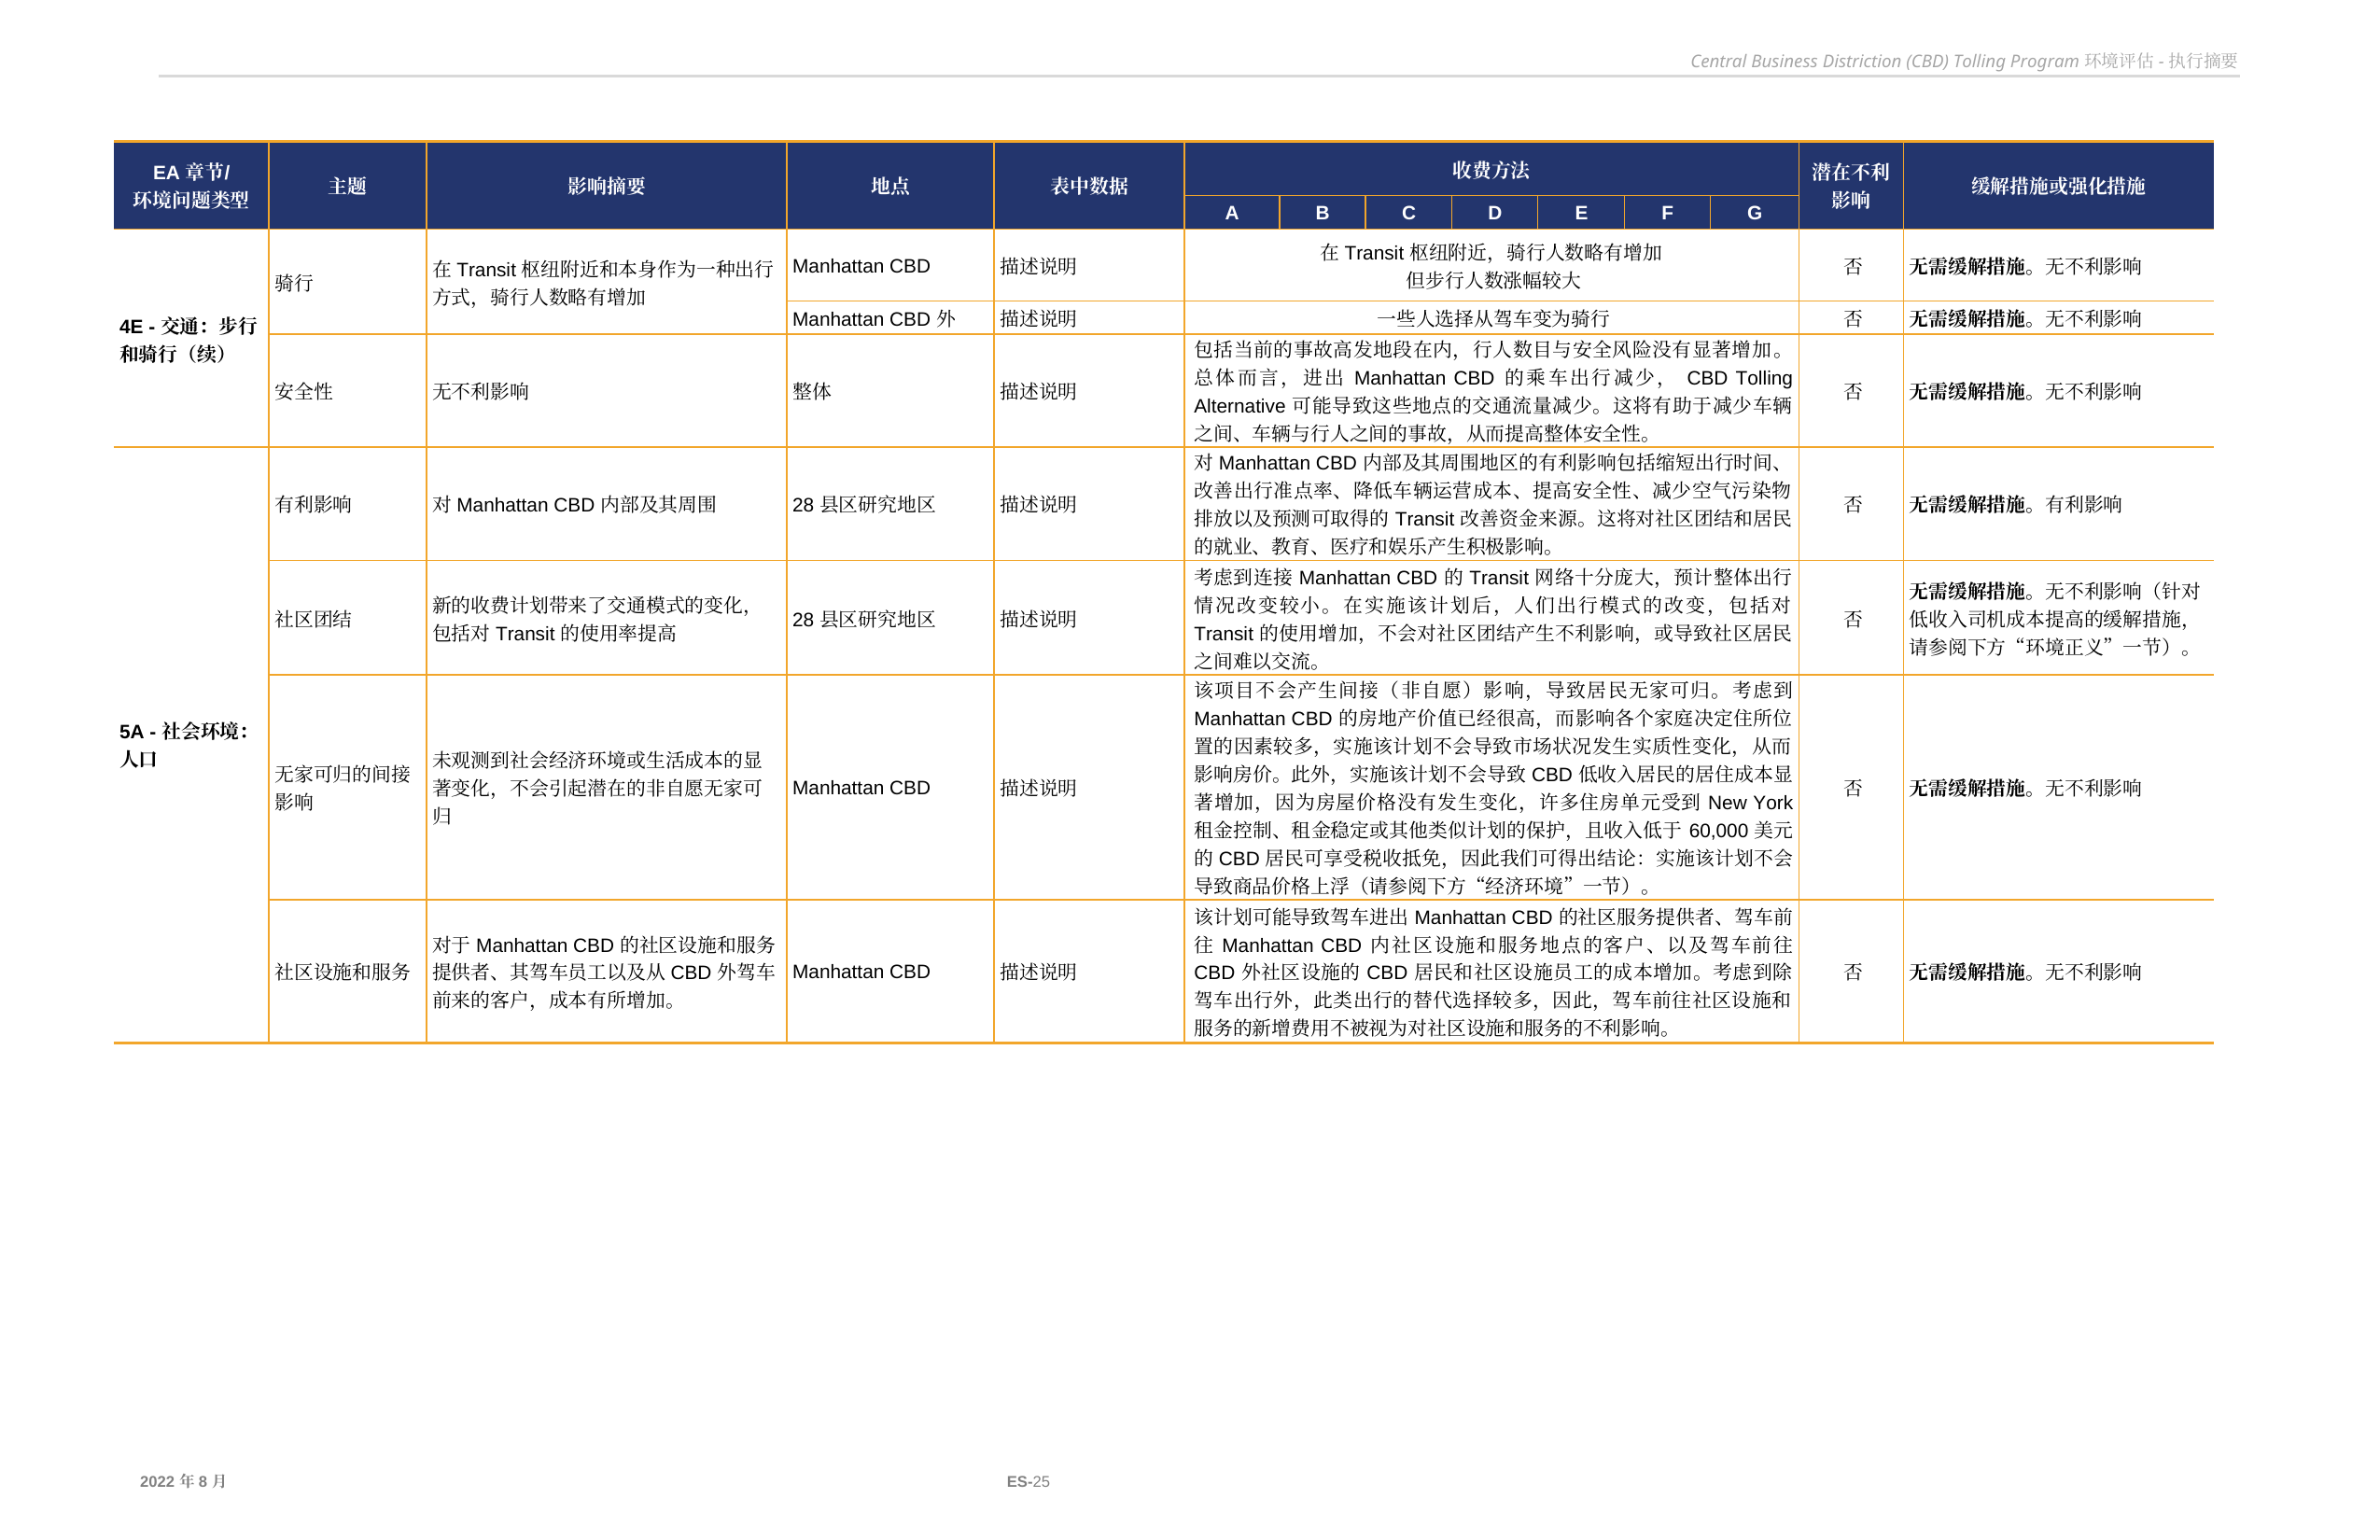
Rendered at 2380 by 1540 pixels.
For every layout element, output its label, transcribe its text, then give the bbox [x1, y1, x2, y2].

table_cell 描述说明 [995, 301, 1183, 333]
table_cell 否 [1799, 901, 1903, 1042]
table_cell 无需缓解措施。无不利影响 [1904, 335, 2214, 446]
table_cell 描述说明 [995, 901, 1183, 1042]
table_cell 无需缓解措施。无不利影响 [1904, 230, 2214, 301]
table_cell C [1366, 196, 1451, 229]
table_cell A [1185, 196, 1279, 229]
table_header 主题 [270, 143, 426, 229]
table_header 收费方法 [1185, 143, 1799, 195]
table_cell 包括当前的事故高发地段在内，行人数目与安全风险没有显著增加。总体而言，进出 Manhattan CBD 的乘车出行减少， CBD Tolling Alternative 可能导致这些地点的交通流量减少。这将有助于减少车辆之间、车辆与行人之间的事故，从而提高整体安全性。 [1185, 335, 1799, 446]
table_cell 在 Transit 枢纽附近和本身作为一种出行方式，骑行人数略有增加 [427, 230, 786, 333]
table_cell 社区设施和服务 [270, 901, 426, 1042]
table_cell 无不利影响 [427, 335, 786, 446]
table_header 影响摘要 [427, 143, 786, 229]
table_cell 描述说明 [995, 561, 1183, 674]
table_cell 否 [1799, 301, 1903, 333]
table_cell D [1452, 196, 1537, 229]
table_cell 否 [1799, 561, 1903, 674]
table_cell F [1625, 196, 1710, 229]
table_cell 一些人选择从驾车变为骑行 [1185, 301, 1799, 333]
table_cell 描述说明 [995, 230, 1183, 301]
table_cell 否 [1799, 230, 1903, 301]
table_cell 描述说明 [995, 676, 1183, 899]
table_cell 社区团结 [270, 561, 426, 674]
table_cell Manhattan CBD [788, 676, 993, 899]
table_cell 否 [1799, 676, 1903, 899]
table_cell 描述说明 [995, 448, 1183, 559]
table_cell 否 [1799, 448, 1903, 559]
table_cell 在 Transit 枢纽附近，骑行人数略有增加 但步行人数涨幅较大 [1185, 230, 1799, 301]
table_cell 无需缓解措施。无不利影响 [1904, 301, 2214, 333]
table_cell 考虑到连接 Manhattan CBD 的 Transit 网络十分庞大，预计整体出行情况改变较小。在实施该计划后，人们出行模式的改变，包括对 Transit 的使用增加，不会对社区团结产生不利影响，或导致社区居民之间难以交流。 [1185, 561, 1799, 674]
table_header 缓解措施或强化措施 [1904, 143, 2214, 229]
table_cell 描述说明 [995, 335, 1183, 446]
table_cell 28 县区研究地区 [788, 448, 993, 559]
table_cell E [1538, 196, 1624, 229]
table_cell 安全性 [270, 335, 426, 446]
table_cell 有利影响 [270, 448, 426, 559]
table_cell 该计划可能导致驾车进出 Manhattan CBD 的社区服务提供者、驾车前往 Manhattan CBD 内社区设施和服务地点的客户、以及驾车前往 CBD 外社区设施的 CBD 居民和社区设施员工的成本增加。考虑到除驾车出行外，此类出行的替代选择较多，因此，驾车前往社区设施和服务的新增费用不被视为对社区设施和服务的不利影响。 [1185, 901, 1799, 1042]
table_cell 5A - 社会环境：人口 [114, 448, 268, 1042]
table_cell 骑行 [270, 230, 426, 333]
table_cell 28 县区研究地区 [788, 561, 993, 674]
table_cell B [1281, 196, 1365, 229]
table_header 潜在不利影响 [1799, 143, 1903, 229]
table_cell 未观测到社会经济环境或生活成本的显著变化，不会引起潜在的非自愿无家可归 [427, 676, 786, 899]
table_cell 对于 Manhattan CBD 的社区设施和服务提供者、其驾车员工以及从 CBD 外驾车前来的客户，成本有所增加。 [427, 901, 786, 1042]
table_cell 无需缓解措施。无不利影响 [1904, 901, 2214, 1042]
table_cell 无需缓解措施。无不利影响（针对低收入司机成本提高的缓解措施，请参阅下方“环境正义”一节）。 [1904, 561, 2214, 674]
table_cell 整体 [788, 335, 993, 446]
table_header EA 章节/ 环境问题类型 [114, 143, 268, 229]
table_header 表中数据 [995, 143, 1183, 229]
table_cell Manhattan CBD [788, 230, 993, 301]
table_cell G [1711, 196, 1799, 229]
table_cell 新的收费计划带来了交通模式的变化，包括对 Transit 的使用率提高 [427, 561, 786, 674]
table_cell Manhattan CBD [788, 901, 993, 1042]
table_cell Manhattan CBD 外 [788, 301, 993, 333]
table_cell 无需缓解措施。无不利影响 [1904, 676, 2214, 899]
table_cell 否 [1799, 335, 1903, 446]
table_cell 无家可归的间接影响 [270, 676, 426, 899]
table_header 地点 [788, 143, 993, 229]
table_cell 该项目不会产生间接（非自愿）影响，导致居民无家可归。考虑到 Manhattan CBD 的房地产价值已经很高，而影响各个家庭决定住所位置的因素较多，实施该计划不会导致市场状况发生实质性变化，从而影响房价。此外，实施该计划不会导致 CBD 低收入居民的居住成本显著增加，因为房屋价格没有发生变化，许多住房单元受到 New York 租金控制、租金稳定或其他类似计划的保护，且收入低于 60,000 美元的 CBD 居民可享受税收抵免，因此我们可得出结论：实施该计划不会导致商品价格上浮（请参阅下方“经济环境”一节）。 [1185, 676, 1799, 899]
table_cell 无需缓解措施。有利影响 [1904, 448, 2214, 559]
table_cell 4E - 交通：步行和骑行（续） [114, 230, 268, 446]
table_cell 对 Manhattan CBD 内部及其周围 [427, 448, 786, 559]
table_cell 对 Manhattan CBD 内部及其周围地区的有利影响包括缩短出行时间、改善出行准点率、降低车辆运营成本、提高安全性、减少空气污染物排放以及预测可取得的 Transit 改善资金来源。这将对社区团结和居民的就业、教育、医疗和娱乐产生积极影响。 [1185, 448, 1799, 559]
